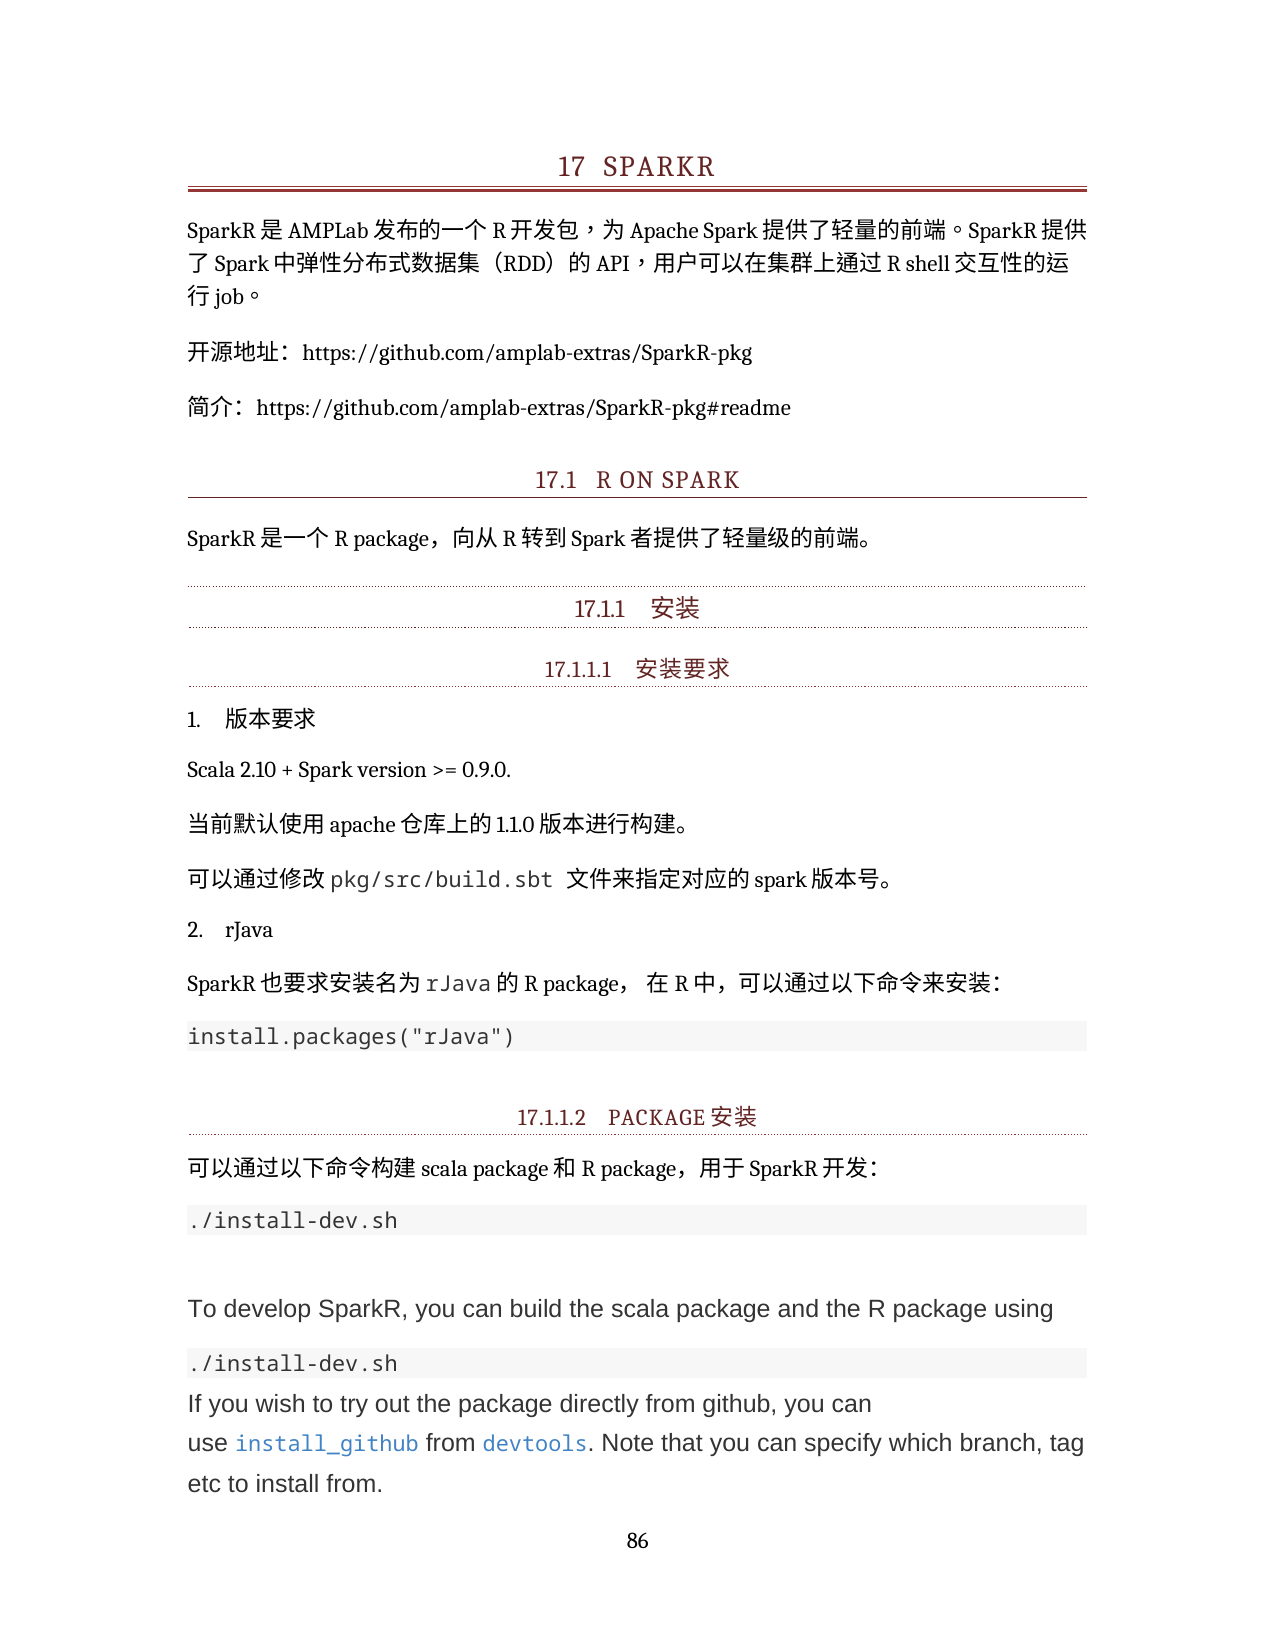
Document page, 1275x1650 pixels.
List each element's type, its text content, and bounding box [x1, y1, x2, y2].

text SparkR是一个 R package，向从R转到Spark者提供了轻量级的前端。 [187, 520, 1087, 553]
text 可以通过修改 pkg/src/build.sbt 文件来指定对应的spark版本号。 [187, 861, 1087, 894]
text 当前默认使用apache仓库上的1.1.0版本进行构建。 [187, 805, 1087, 839]
subtitle package安装 [187, 1099, 1087, 1135]
subtitle SparkR [187, 150, 1087, 192]
text ./install-dev.sh [187, 1348, 1087, 1378]
text 可以通过以下命令构建scala package 和 R package，用于SparkR开发： [187, 1149, 1087, 1183]
text install.packages("rJava") [187, 1021, 1087, 1051]
subtitle 安装 [187, 586, 1087, 628]
subtitle 安装要求 [187, 651, 1087, 687]
text 开源地址：https://github.com/amplab-extras/SparkR-pkg [187, 334, 1087, 367]
text To develop SparkR, you can build the scala package and the R package using [187, 1283, 1087, 1323]
text SparkR也要求安装名为rJava 的 R package， 在R中，可以通过以下命令来安装： [187, 965, 1087, 998]
text ./install-dev.sh [187, 1205, 1087, 1235]
subtitle R on Spark [187, 466, 1087, 498]
text SparkR是AMPLab发布的一个R开发包，为Apache Spark提供了轻量的前端。SparkR提供了Spark中弹性分布式数据集（RDD）的API，用户可以在集群上通过R shell交互性的运行job。 [187, 214, 1087, 311]
text 简介：https://github.com/amplab-extras/SparkR-pkg#readme [187, 389, 1087, 422]
text Scala 2.10 + Spark version >= 0.9.0. [187, 757, 1087, 783]
list 版本要求 [187, 701, 1087, 734]
list rJava [187, 917, 1087, 943]
text If you wish to try out the package directly from github, you can use install_github from devtools. Note that you can specify which branch, tag etc to install from. [187, 1378, 1087, 1498]
